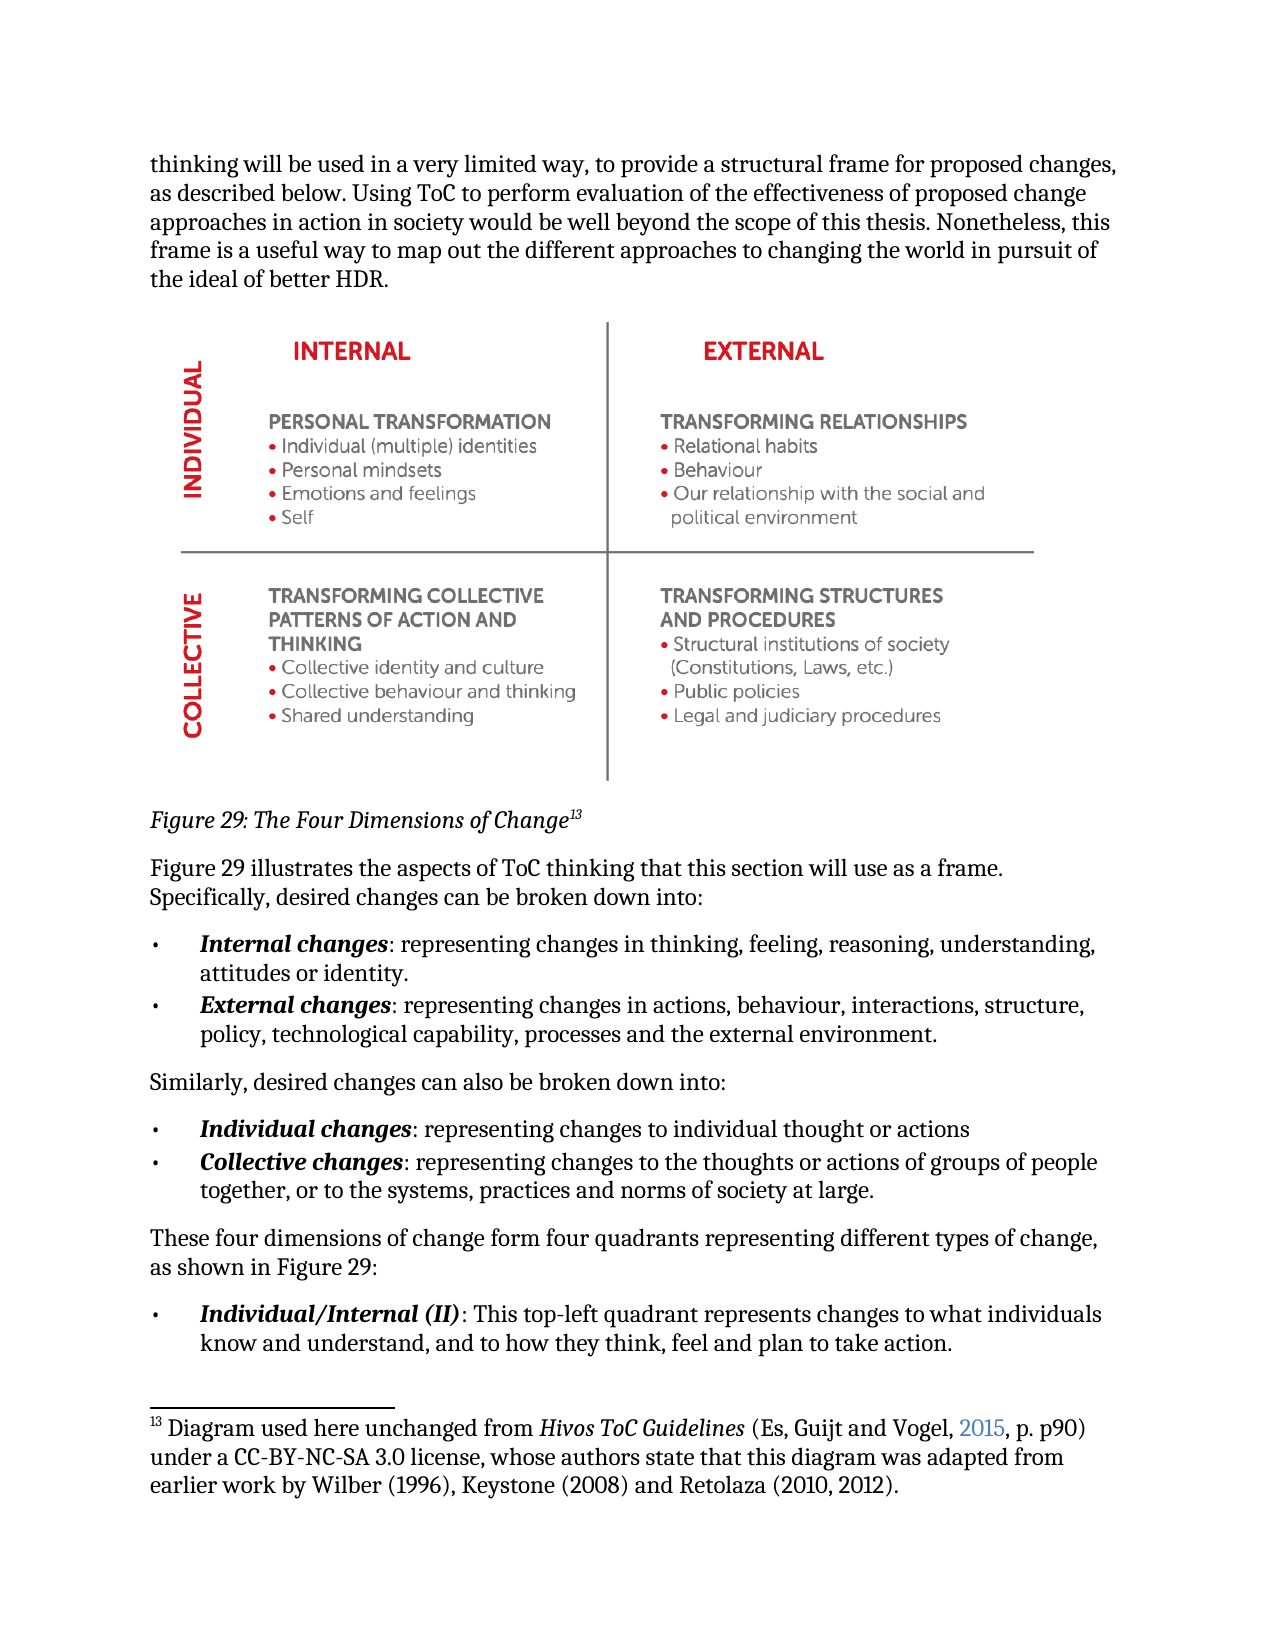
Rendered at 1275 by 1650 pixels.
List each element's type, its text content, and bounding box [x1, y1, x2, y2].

list Collective changes: representing changes to the thoughts or actions of groups of people together, or to the systems, practices and norms of society at large. [150, 1148, 1125, 1205]
list External changes: representing changes in actions, behaviour, interactions, structure, policy, technological capability, processes and the external environment. [150, 991, 1125, 1049]
list Individual/Internal (II): This top-left quadrant represents changes to what individuals know and understand, and to how they think, feel and plan to take action. [150, 1300, 1125, 1358]
text Figure 29 illustrates the aspects of ToC thinking that this section will use as a frame. Specifically, desired changes can be broken down into: [150, 854, 1125, 911]
text Similarly, desired changes can also be broken down into: [150, 1068, 1125, 1096]
text These four dimensions of change form four quadrants representing different types of change, as shown in Figure 29: [150, 1224, 1125, 1281]
picture [168, 312, 1044, 786]
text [150, 150, 1125, 294]
list Individual changes: representing changes to individual thought or actions [150, 1115, 1125, 1144]
list Internal changes: representing changes in thinking, feeling, reasoning, understanding, attitudes or identity. [150, 930, 1125, 988]
text Figure 29: The Four Dimensions of Change [150, 806, 1125, 835]
